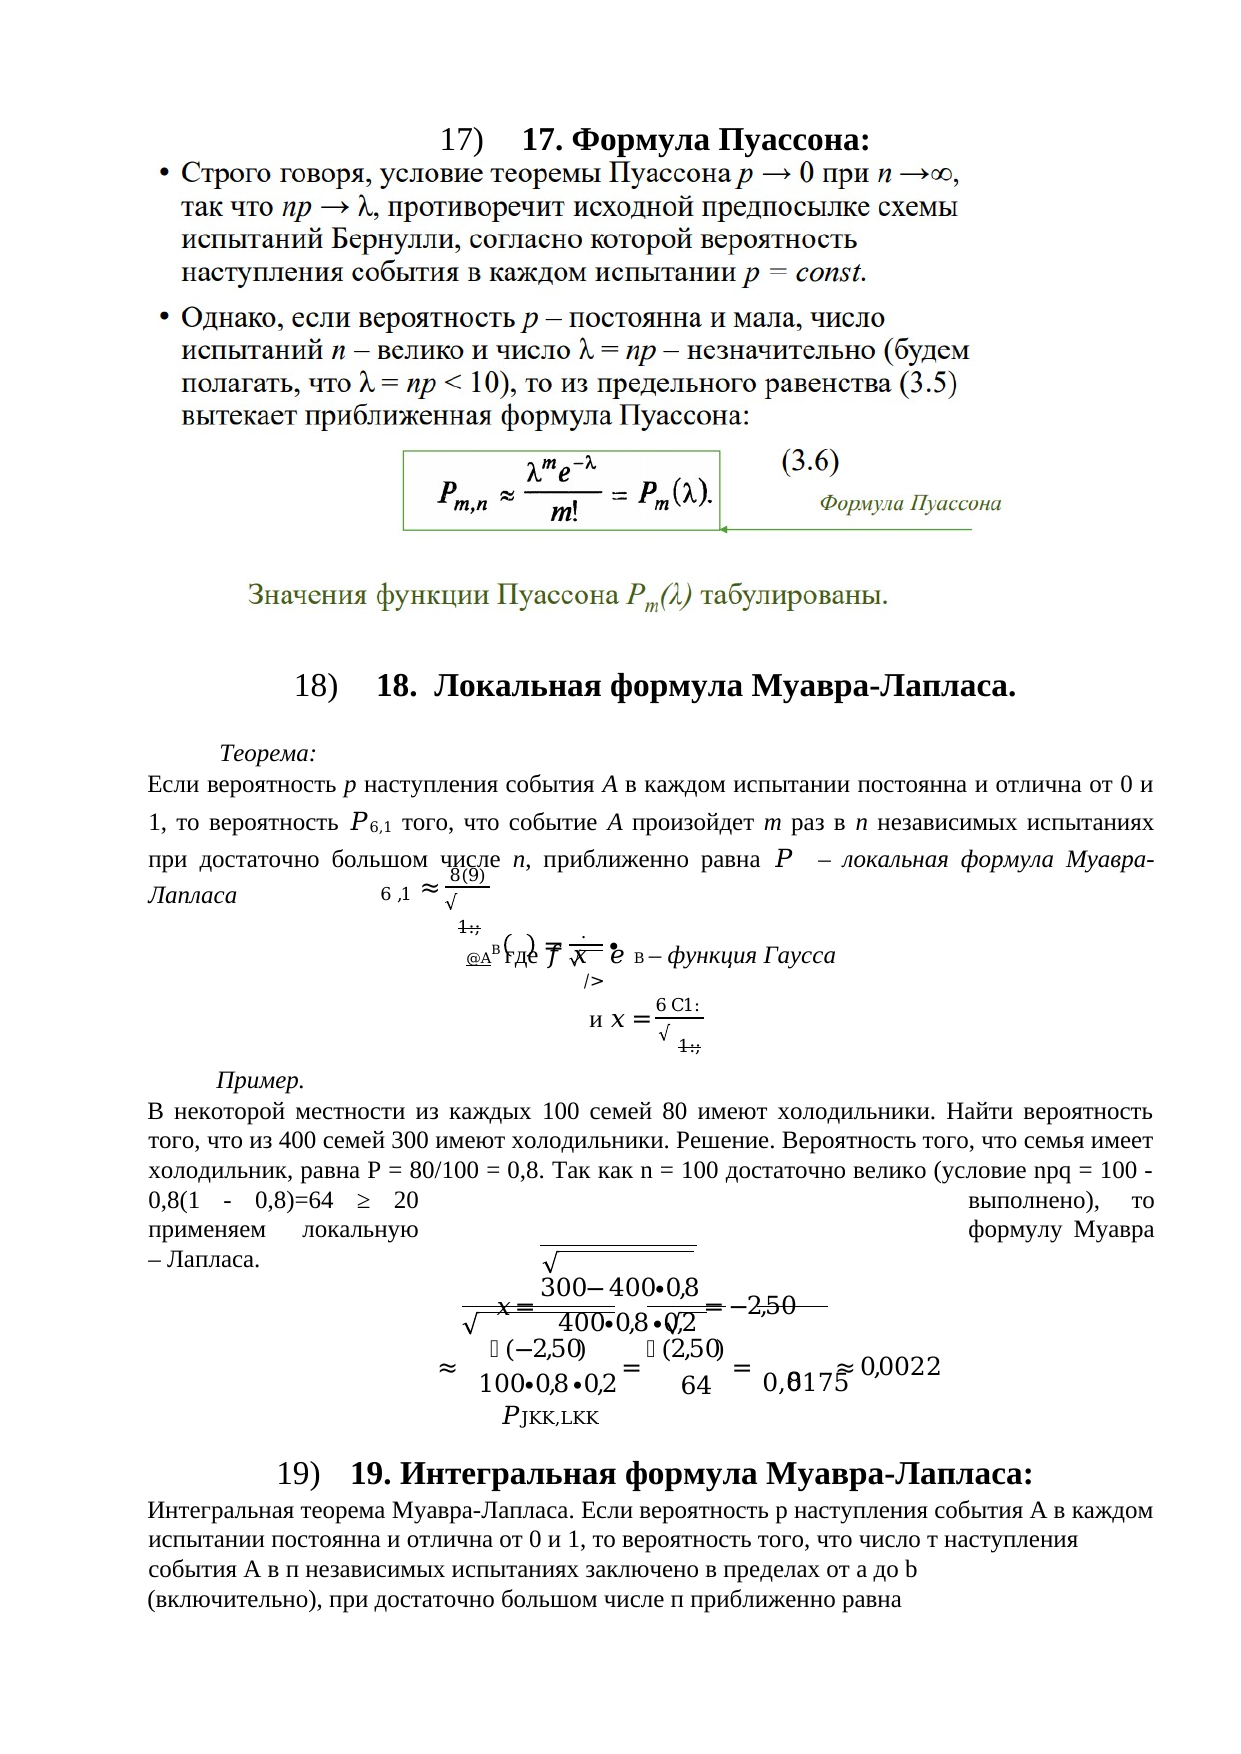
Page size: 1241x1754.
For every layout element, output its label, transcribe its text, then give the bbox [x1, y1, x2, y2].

text 1:; [217, 1035, 1161, 1056]
text /> [148, 969, 1038, 991]
subtitle 17. Формула Пуассона: [148, 119, 1161, 157]
text 𝑃JKK,LKK [148, 1399, 950, 1429]
text и 𝑥 [220, 1002, 996, 1032]
text 0,0175 [450, 1339, 1161, 1397]
text Если вероятность p наступления события А в каждом испытании постоянна и отлична от 0 и 1, то вероятность 𝑃6,1 того, что событие А произойдет m раз в n независимых испытаниях при достаточно большом числе n, приближенно равна 𝑃 – локальная формула Муавра-Лапласа [147, 769, 1154, 908]
picture [155, 160, 1010, 614]
text Интегральная теорема Муавра-Лапласа. Если вероятность р наступления события А в каждом испытании постоянна и отлична от 0 и 1, то вероятность того, что число т наступления события А в п независимых испытаниях заключено в пределах от а до b [147, 1495, 1156, 1583]
text 1:; [457, 916, 1161, 937]
text 𝑥 [148, 1291, 1161, 1321]
subtitle 19. Интегральная формула Муавра-Лапласа: [148, 1454, 1161, 1492]
subtitle 18. Локальная формула Муавра-Лапласа. [148, 666, 1161, 704]
text @AB где 𝑓 𝑥 𝑒 B – функция Гаусса [448, 942, 853, 969]
text Пример. [147, 1065, 1161, 1094]
text (включительно), при достаточно большом числе п приближенно равна [147, 1584, 1154, 1613]
text В некоторой местности из каждых 100 семей 80 имеют холодильники. Найти вероятность того, что из 400 семей 300 имеют холодильники. Решение. Вероятность того, что семья имеет холодильник, равна P = 80/100 = 0,8. Так как n = 100 достаточно велико (условие npq = 100 - 0,8(1 - 0,8)=64 ≥ 20 выполнено), то применяем локальную формулу Муавра – Лапласа. [147, 1096, 1154, 1273]
text Теорема: [147, 738, 1161, 767]
